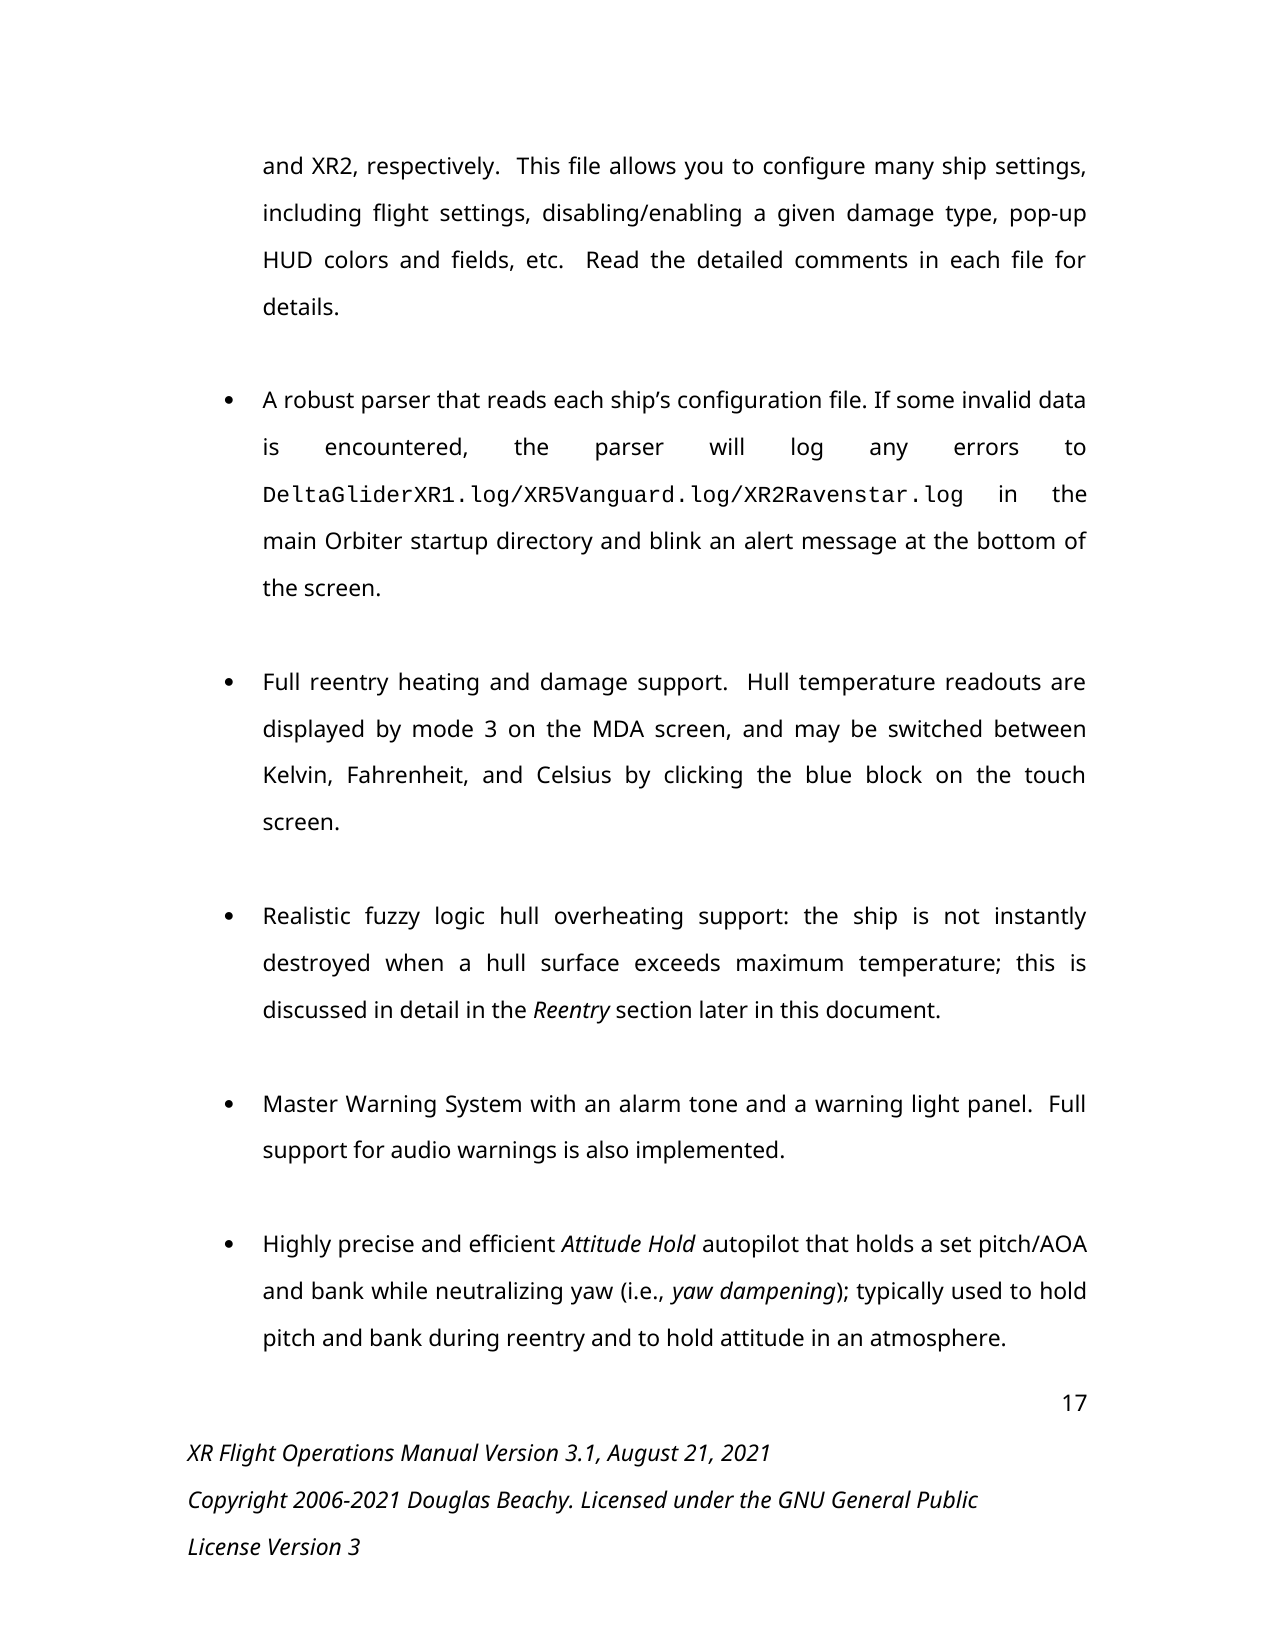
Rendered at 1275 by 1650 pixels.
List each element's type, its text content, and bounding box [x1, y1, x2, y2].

list Full reentry heating and damage support. temperature readouts are displayed by mode 3 on the MDA screen, and may be switched between Kelvin, Fahrenheit, and Celsius by clicking the blue block on the touch screen. [225, 666, 1087, 838]
list Highly precise and efficient Attitude Hold autopilot that holds a set pitch/AOA and bank while neutralizing yaw (i.e., yaw dampening); typically used to hold pitch and bank during reentry and to hold attitude in an atmosphere. [225, 1228, 1087, 1353]
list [225, 150, 1087, 322]
list A robust parser that reads each ship’s configuration file. If some invalid data is encountered, the parser will log any errors to DeltaGliderXR1.log/XR5Vanguard.log/XR2Ravenstar.log in the main Orbiter startup directory and blink an alert message at the bottom of the screen. [225, 384, 1087, 603]
list Master Warning System with an alarm tone and a warning light panel. Full support for audio warnings is also implemented. [225, 1088, 1087, 1166]
list Realistic fuzzy logic hull overheating support: the ship is not instantly destroyed when a hull surface exceeds maximum temperature; this is discussed in detail in the Reentry section later in this document. [225, 900, 1087, 1025]
